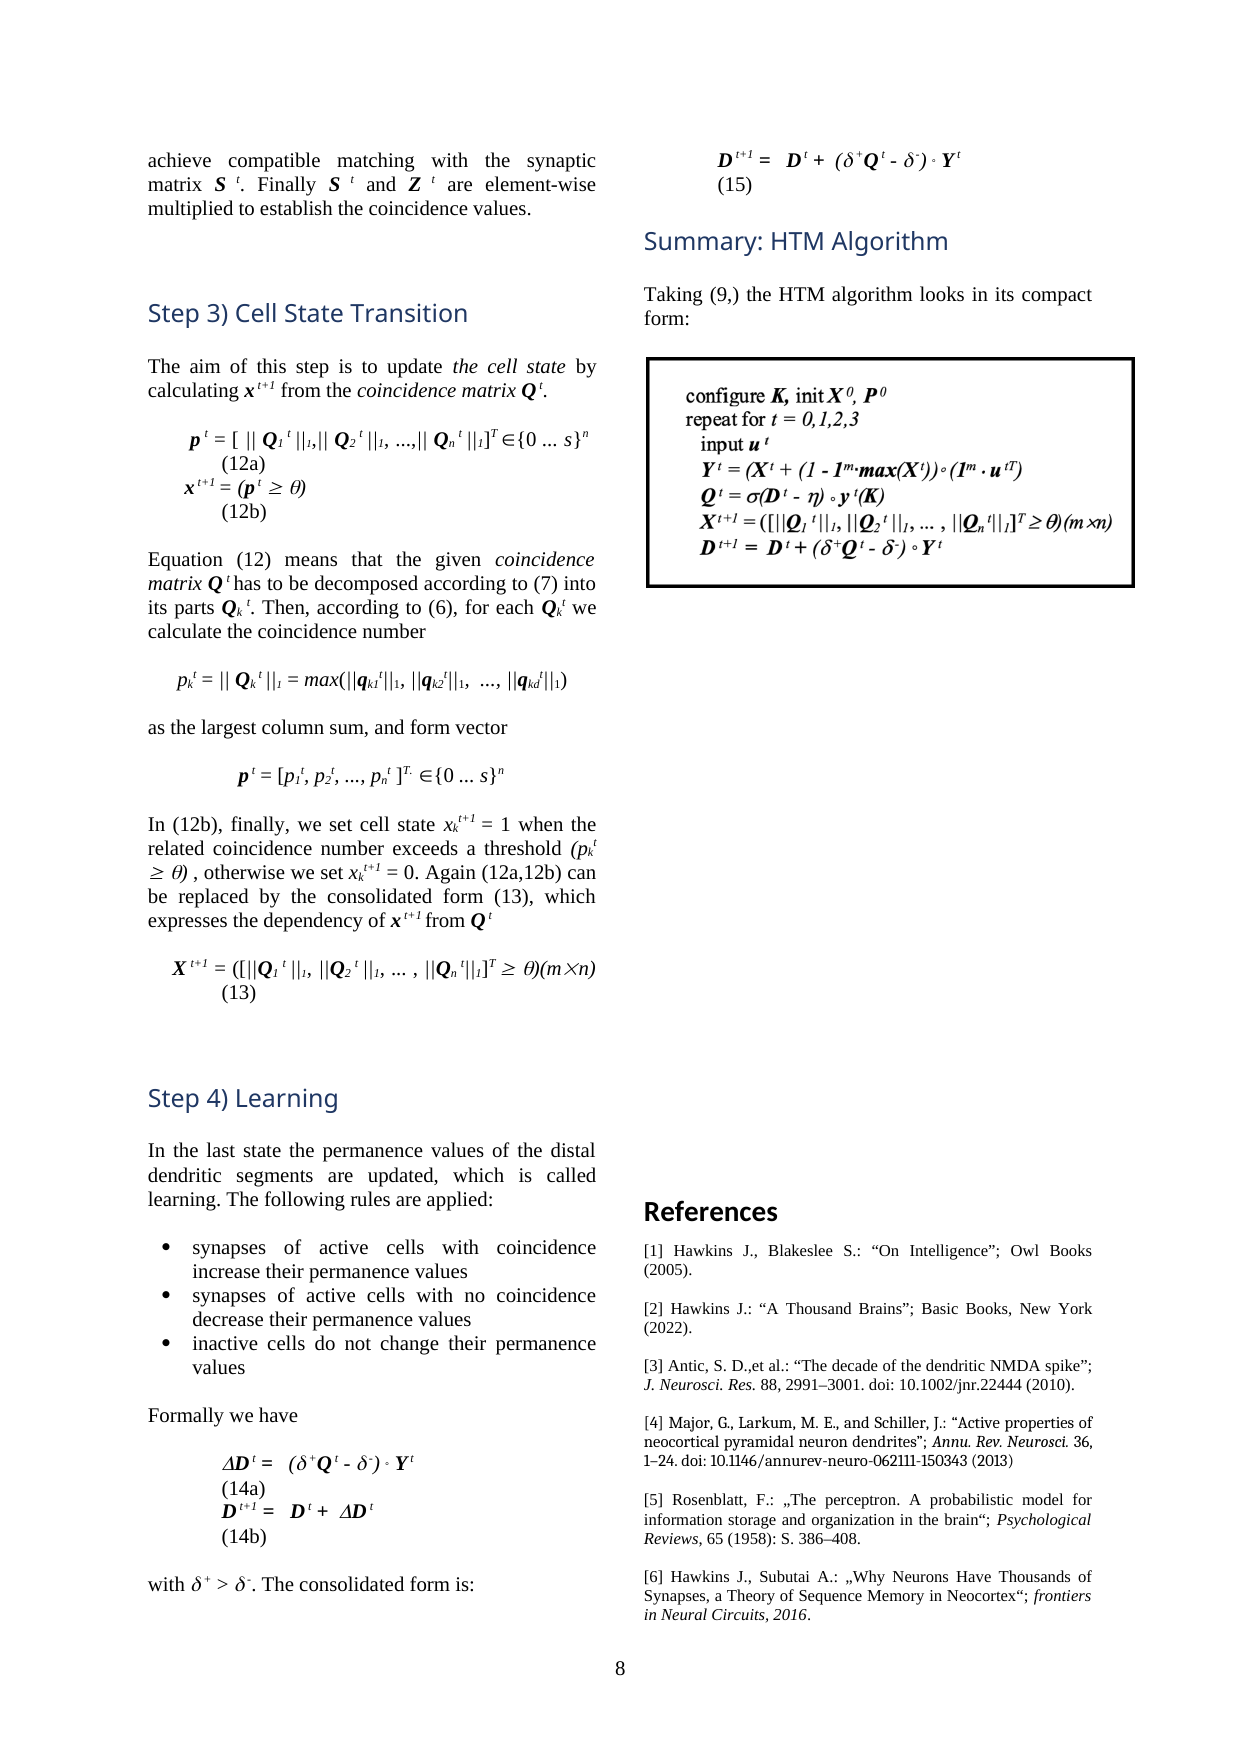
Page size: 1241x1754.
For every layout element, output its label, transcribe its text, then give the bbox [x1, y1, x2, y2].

text p t = [p1t, p2t, ..., pnt ]T. Î{0 ... s}n [148, 763, 596, 787]
subtitle References [644, 1193, 1093, 1228]
text [4] Major, G., Larkum, M. E., and Schiller, J.: “Active properties of neocortical pyramidal neuron dendrites”; Annu. Rev. Neurosci. 36, 1–24. doi: 10.1146/annurev-neuro-062111-150343 (2013) [644, 1413, 1093, 1471]
text The aim of this step is to update the cell state by calculating x t+1 from the coincidence matrix Q t. [148, 354, 596, 402]
text [2] Hawkins J.: “A Thousand Brains”; Basic Books, New York (2022). [644, 1298, 1093, 1337]
text pkt = || Qk t ||1 = max(||qk1t||1, ||qk2t||1, ..., ||qkdt||1) [148, 667, 596, 691]
text [3] Antic, S. D.,et al.: “The decade of the dendritic NMDA spike”; J. Neurosci. Res. 88, 2991–3001. doi: 10.1002/jnr.22444 (2010). [644, 1356, 1093, 1394]
text In (12b), finally, we set cell state xkt+1 = 1 when the related coincidence number exceeds a threshold (pkt ) , otherwise we set xkt+1 = 0. Again (12a,12b) can be replaced by the consolidated form (13), which expresses the dependency of x t+1 from Q t [148, 811, 596, 932]
text D t+1 = D t +( +Q t - -) ° Y t (15) [644, 148, 1093, 196]
text D t = ( +Q t - -) ° Y t (14a) [148, 1451, 596, 1499]
list synapses of active cells with no coincidence decrease their permanence values [162, 1283, 596, 1331]
text [1] Hawkins J., Blakeslee S.: “On Intelligence”; Owl Books (2005). [644, 1241, 1093, 1279]
text as the largest column sum, and form vector [148, 715, 596, 739]
text X t+1 = ([||Q1 t ||1, ||Q2 t ||1, ... , ||Qn t||1]T )(mn) (13) [148, 956, 596, 1004]
text Equation (12) means that the given coincidence matrix Q t has to be decomposed according to (7) into its parts Qk t. Then, according to (6), for each Qkt we calculate the coincidence number [148, 547, 596, 643]
text In the last state the permanence values of the distal dendritic segments are updated, which is called learning. The following rules are applied: [148, 1138, 596, 1211]
subtitle Step 3) Cell State Transition [148, 296, 596, 330]
text D t+1 = D t +D t (14b) [148, 1499, 596, 1548]
picture [643, 354, 1138, 591]
text Taking (9,) the HTM algorithm looks in its compact form: [644, 282, 1093, 330]
subtitle Step 4) Learning [148, 1080, 596, 1114]
text with + > -. The consolidated form is: [148, 1572, 596, 1596]
text Formally we have [148, 1403, 596, 1427]
subtitle Summary: HTM Algorithm [644, 224, 1093, 258]
text x t+1 = (p t ) (12b) [148, 474, 596, 523]
text [6] Hawkins J., Subutai A.: „Why Neurons Have Thousands of Synapses, a Theory of Sequence Memory in Neocortex“; frontiers in Neural Circuits, 2016. [644, 1567, 1093, 1624]
list synapses of active cells with coincidence increase their permanence values [162, 1235, 596, 1283]
text [5] Rosenblatt, F.: „The perceptron. A probabilistic model for information storage and organization in the brain“; Psychological Reviews, 65 (1958): S. 386–408. [644, 1490, 1093, 1548]
text p t = [ || Q1 t ||1,|| Q2 t ||1, ...,|| Qn t ||1]T Î{0 ... s}n (12a) [148, 426, 596, 474]
list inactive cells do not change their permanence values [162, 1331, 596, 1379]
